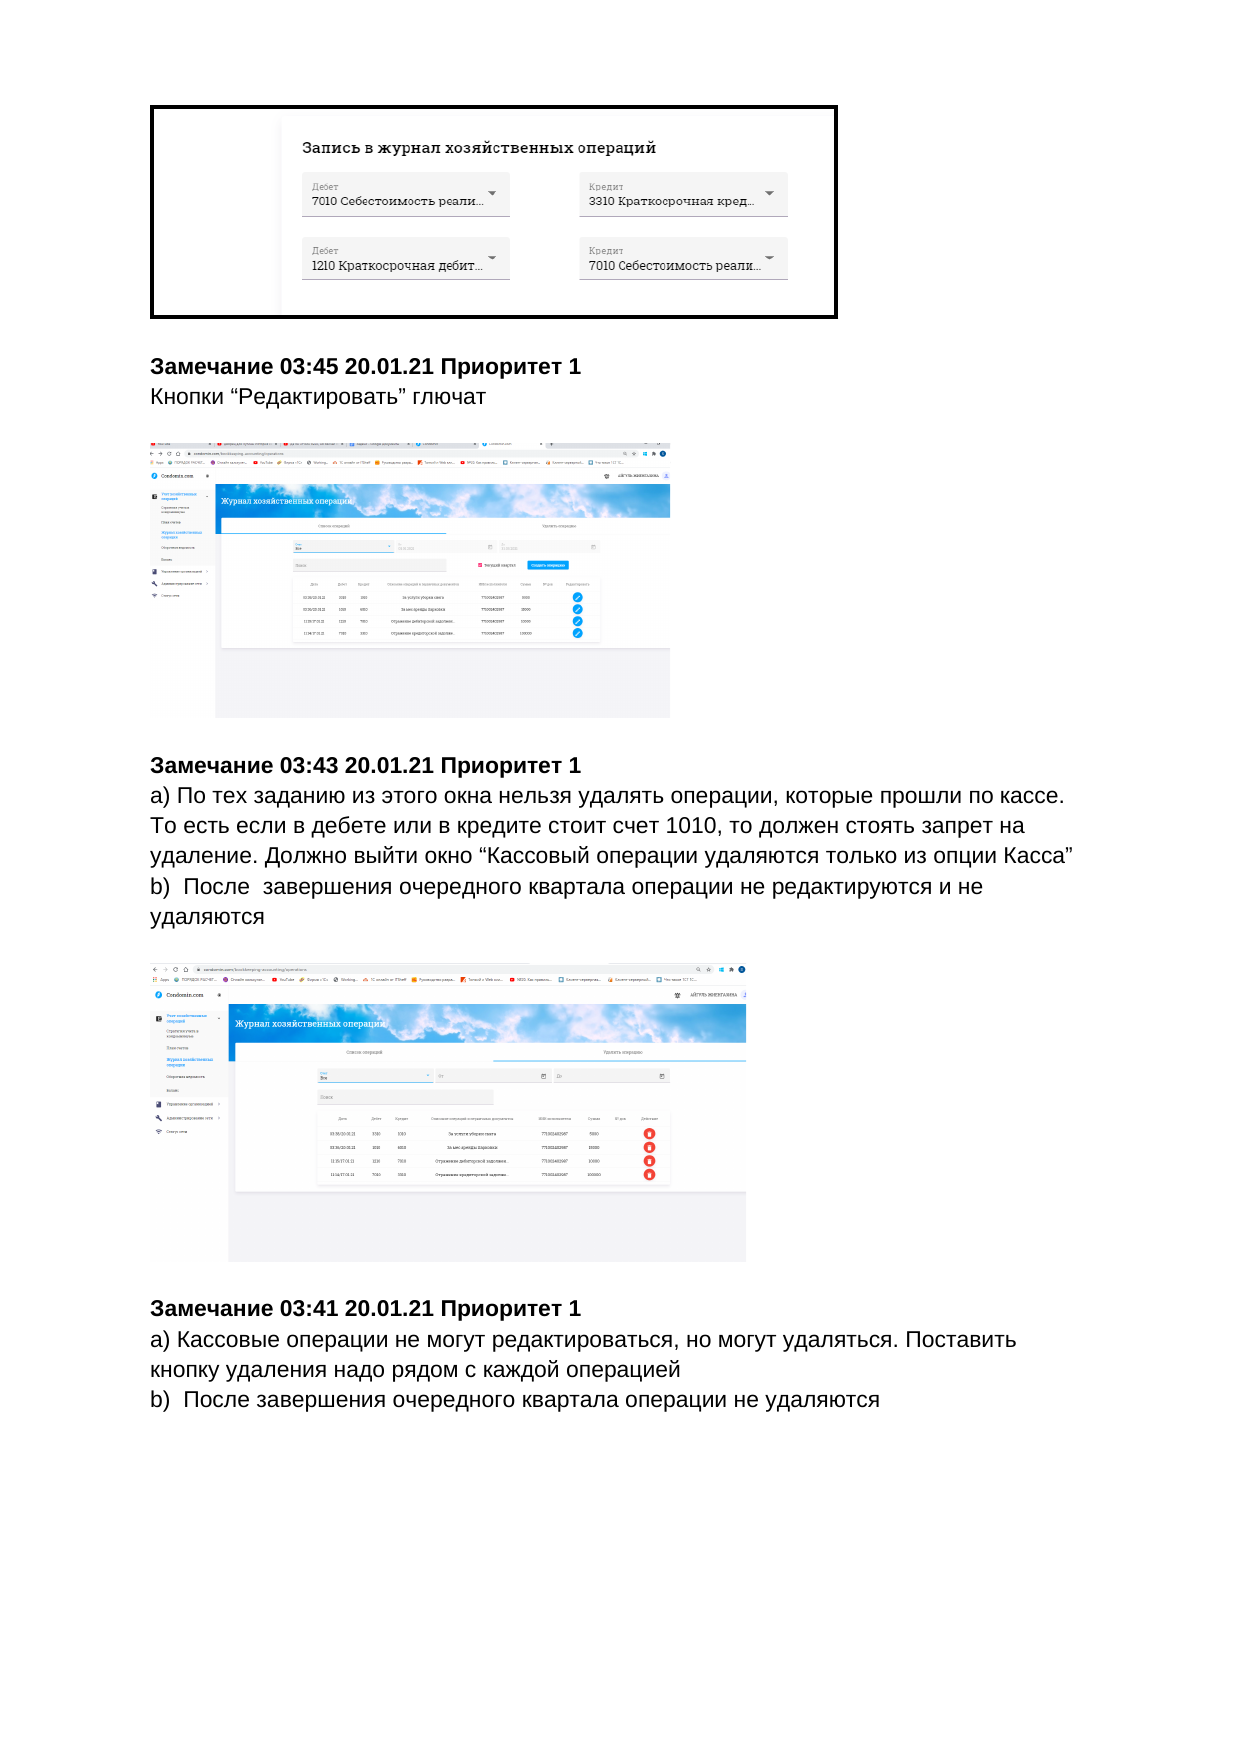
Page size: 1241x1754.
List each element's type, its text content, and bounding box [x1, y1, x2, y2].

text b) После завершения очередного квартала операции не удаляются [150, 1386, 1090, 1412]
text Замечание 03:45 20.01.21 Приоритет 1 [150, 353, 1090, 379]
text а) Кассовые операции не могут редактироваться, но могут удаляться. Поставить кнопку удаления надо рядом с каждой операцией [150, 1326, 1090, 1382]
picture [150, 443, 671, 718]
text а) По тех заданию из этого окна нельзя удалять операции, которые прошли по кассе. [150, 782, 1090, 808]
picture [150, 963, 747, 1262]
text Замечание 03:43 20.01.21 Приоритет 1 [150, 752, 1090, 778]
picture [154, 109, 834, 315]
text b) После завершения очередного квартала операции не редактируются и не удаляются [150, 873, 1090, 929]
text Замечание 03:41 20.01.21 Приоритет 1 [150, 1295, 1090, 1322]
text То есть если в дебете или в кредите стоит счет 1010, то должен стоять запрет на удаление. Должно выйти окно “Кассовый операции удаляются только из опции Касса” [150, 812, 1090, 869]
text Кнопки “Редактировать” глючат [150, 383, 1090, 410]
